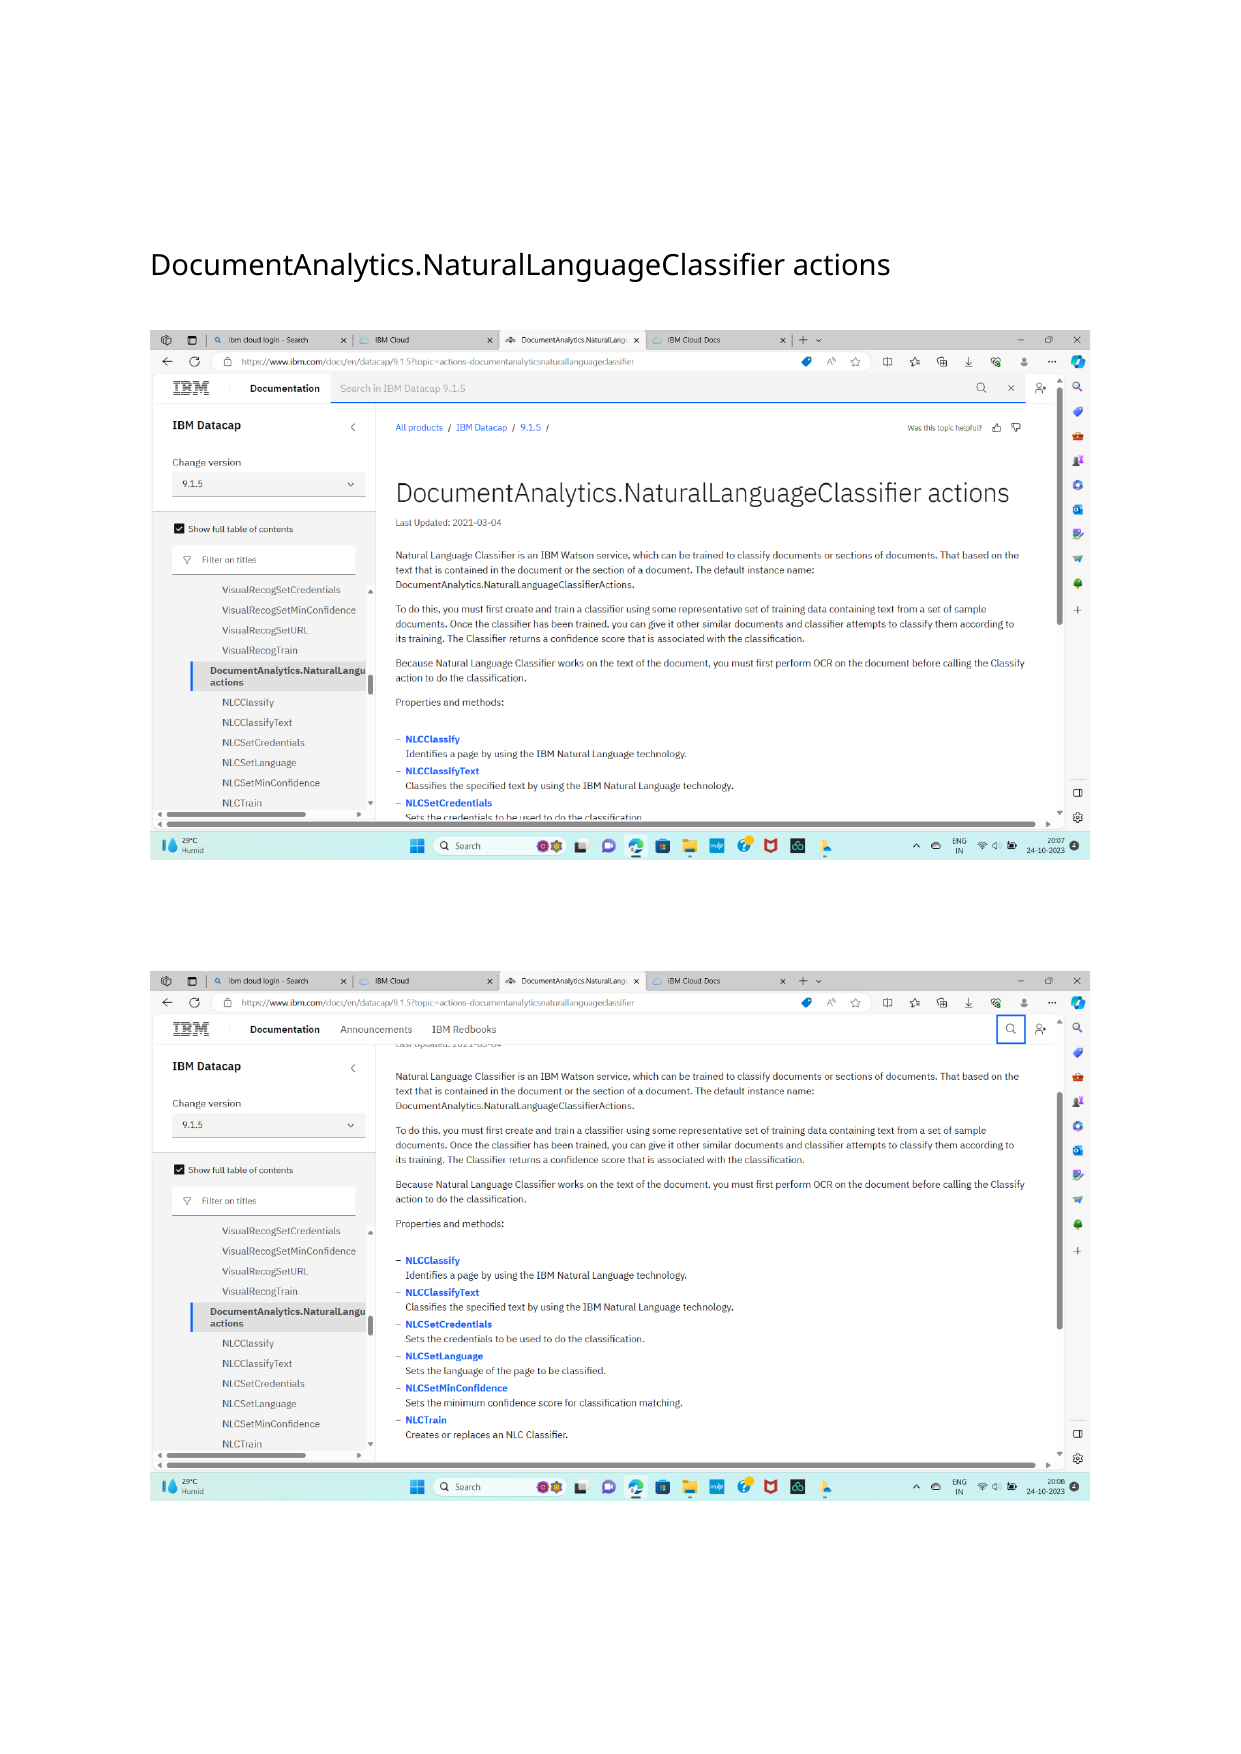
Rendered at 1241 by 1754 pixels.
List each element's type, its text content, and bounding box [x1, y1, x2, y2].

picture [150, 971, 1091, 1501]
picture [150, 330, 1091, 860]
text DocumentAnalytics.NaturalLanguageClassifier actions [150, 244, 1090, 283]
